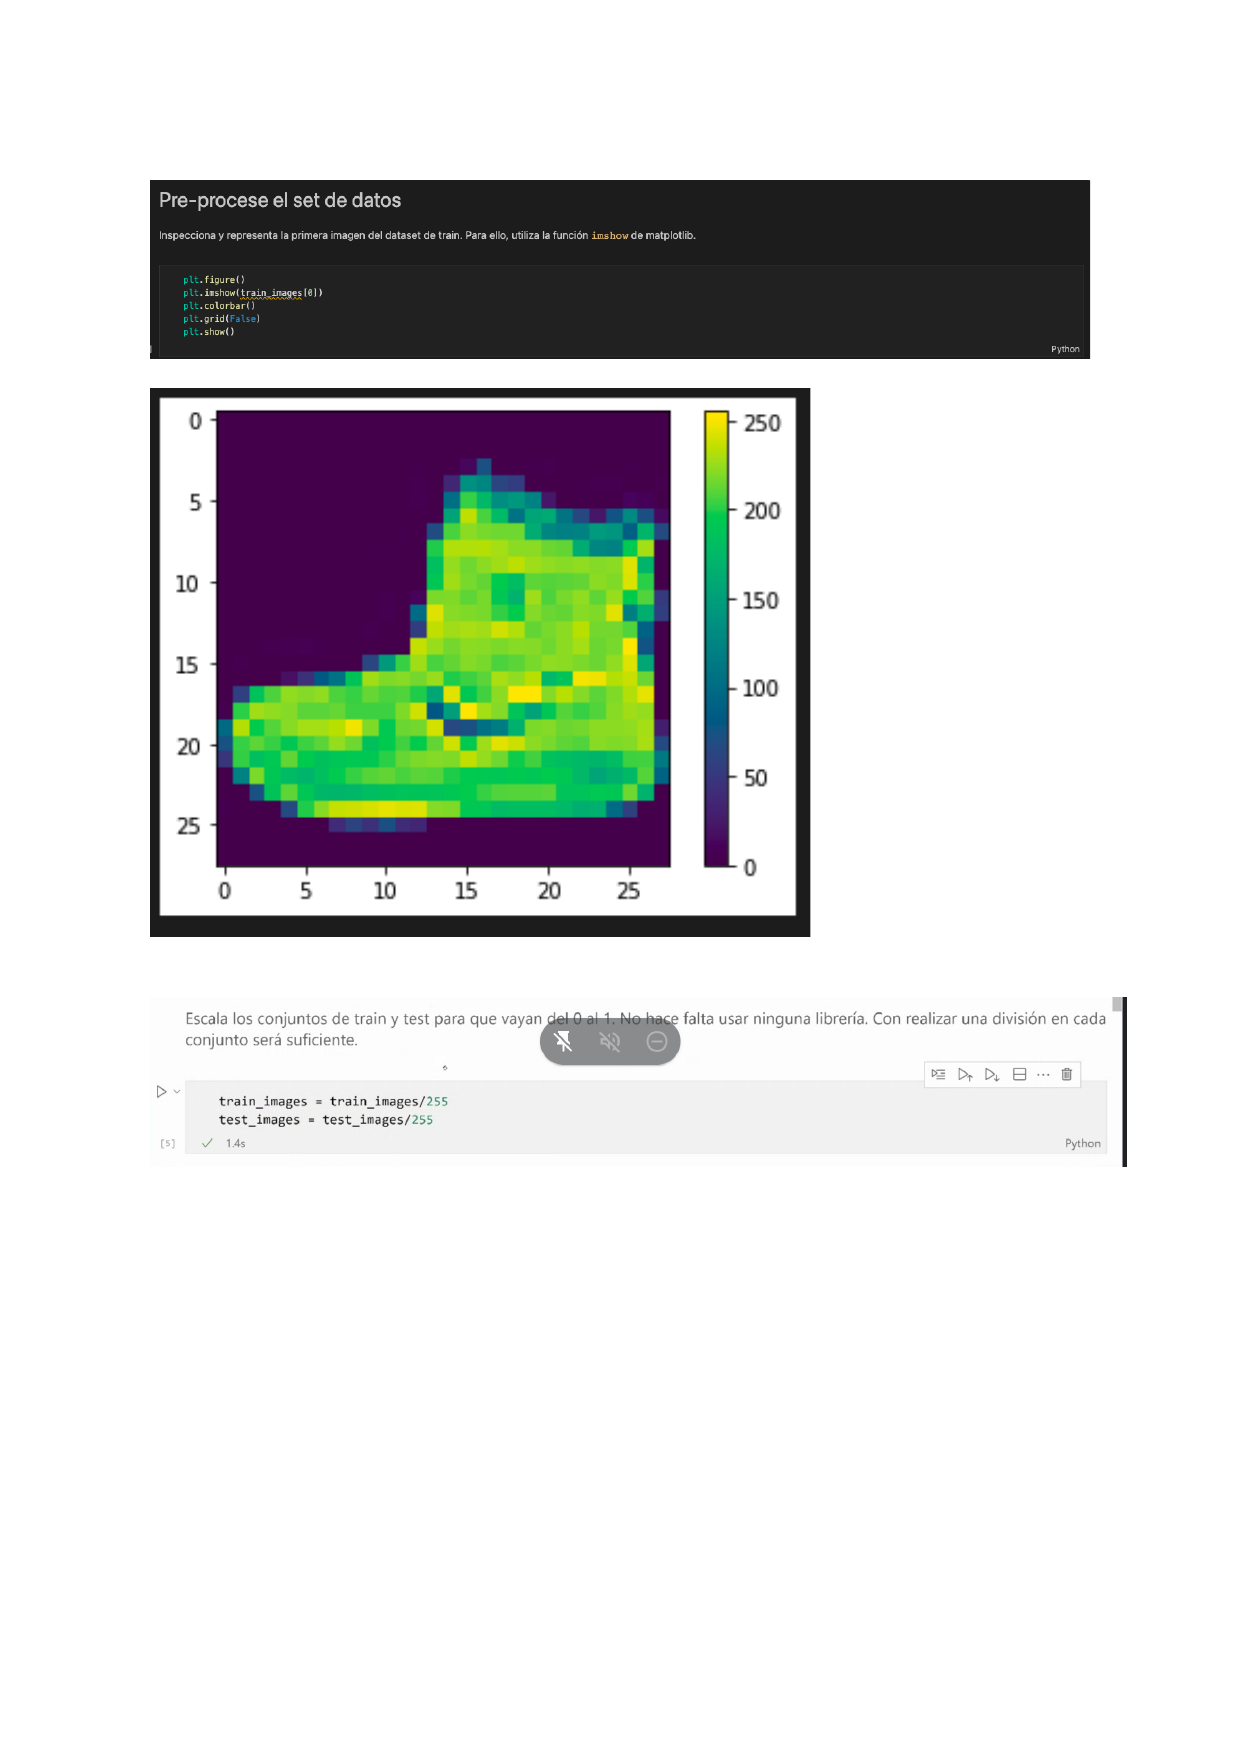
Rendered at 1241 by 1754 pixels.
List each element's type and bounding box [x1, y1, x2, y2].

picture [150, 388, 811, 937]
picture [150, 180, 1091, 359]
picture [150, 997, 1127, 1167]
